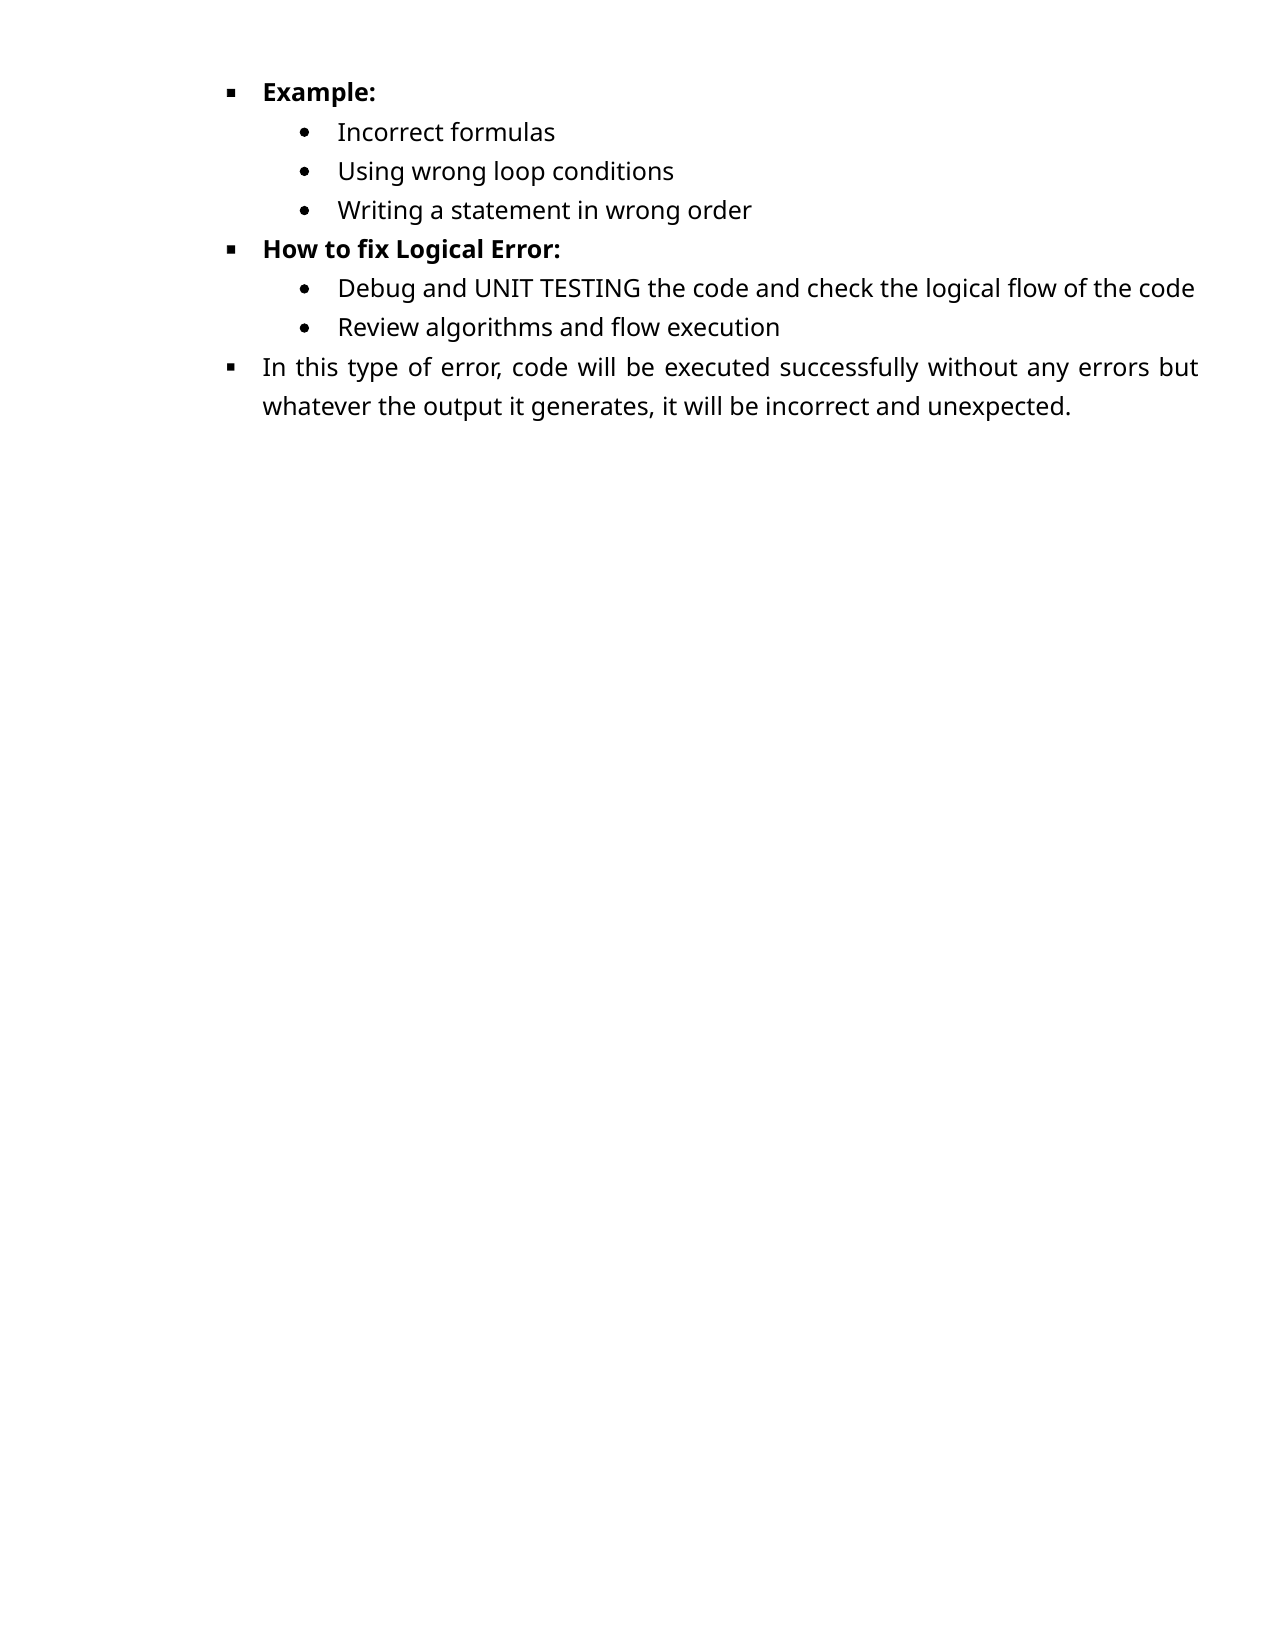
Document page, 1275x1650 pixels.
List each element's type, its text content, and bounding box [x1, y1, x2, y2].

list How to fix Logical Error: [225, 232, 1200, 266]
list Writing a statement in wrong order [300, 192, 1200, 227]
list Review algorithms and flow execution [300, 310, 1200, 344]
list Incorrect formulas [300, 114, 1200, 148]
list Using wrong loop conditions [300, 153, 1200, 187]
list Example: [225, 75, 1200, 109]
list In this type of error, code will be executed successfully without any errors but whatever the output it generates, it will be incorrect and unexpected. [225, 349, 1200, 422]
list Debug and UNIT TESTING the code and check the logical flow of the code [300, 271, 1200, 305]
